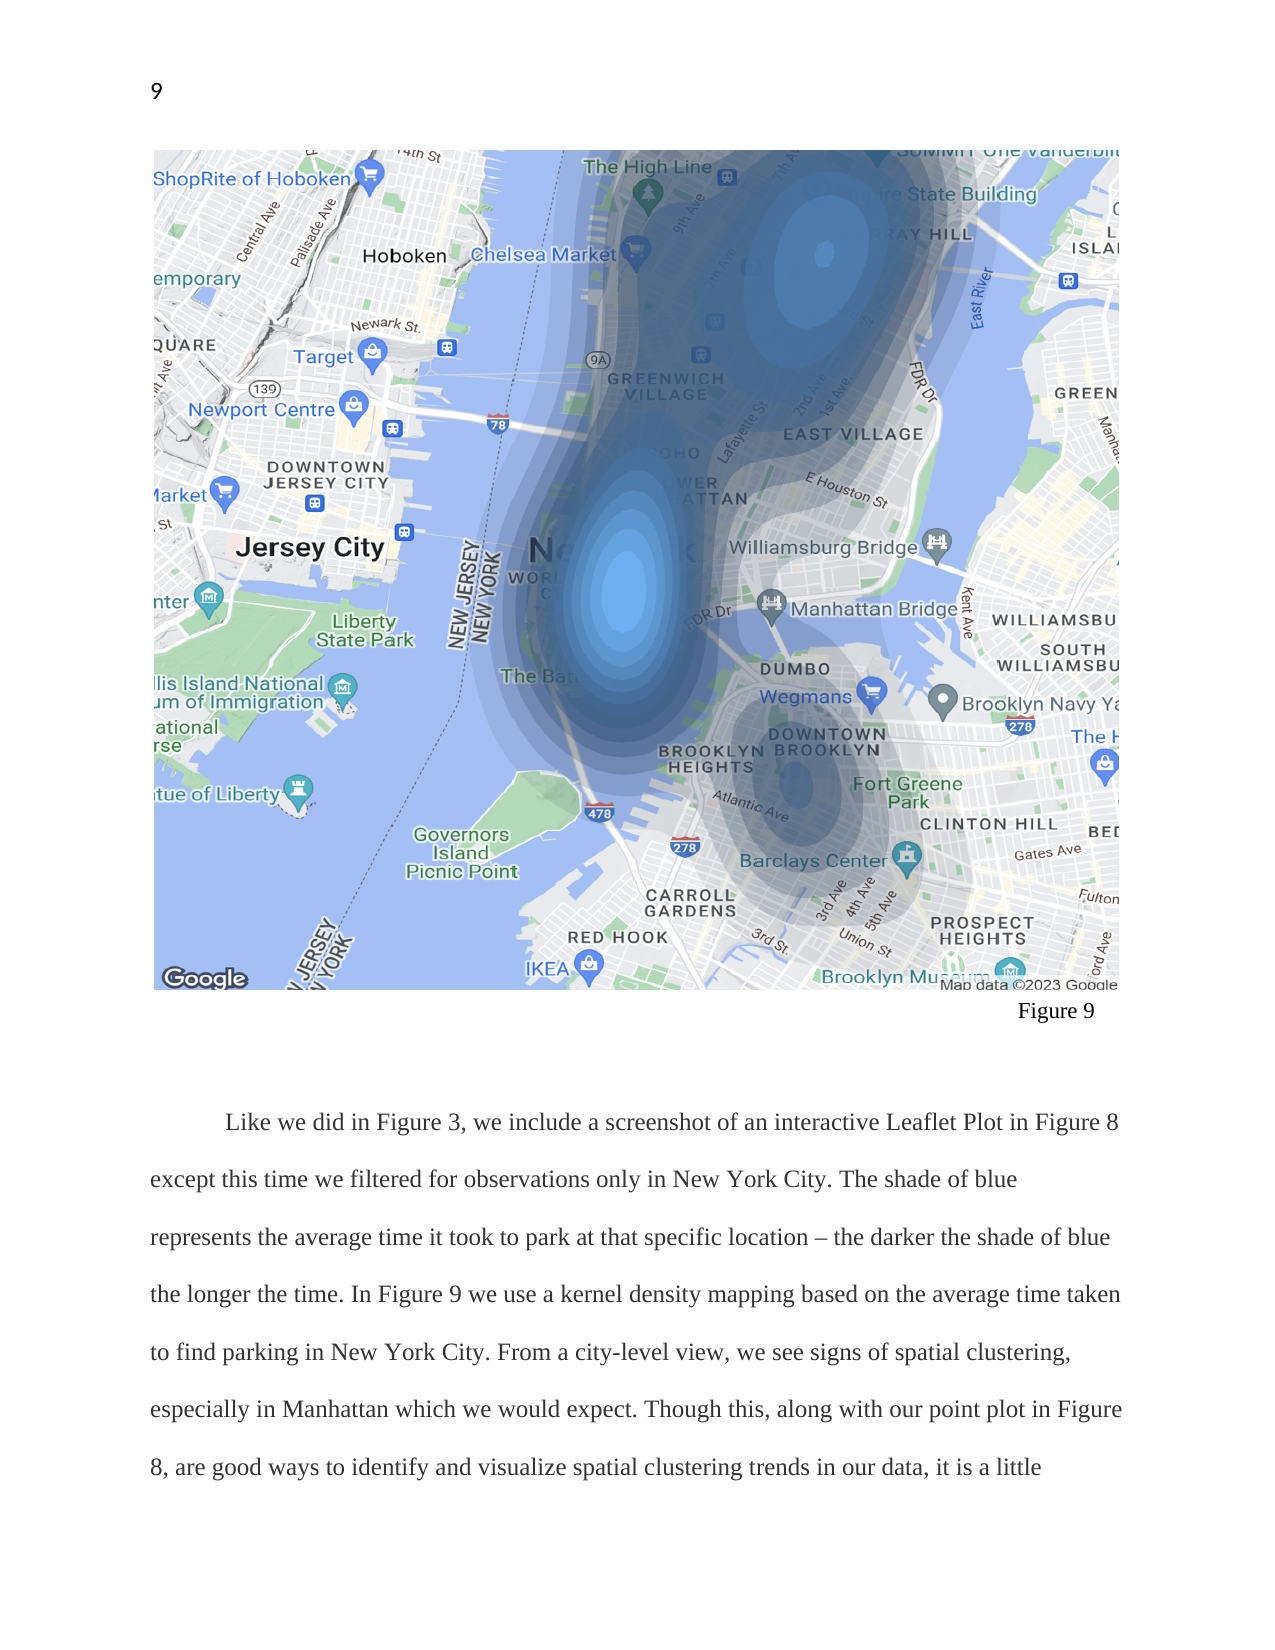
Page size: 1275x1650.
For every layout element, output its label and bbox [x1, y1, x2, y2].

picture [150, 150, 1119, 990]
text [150, 1107, 1125, 1480]
